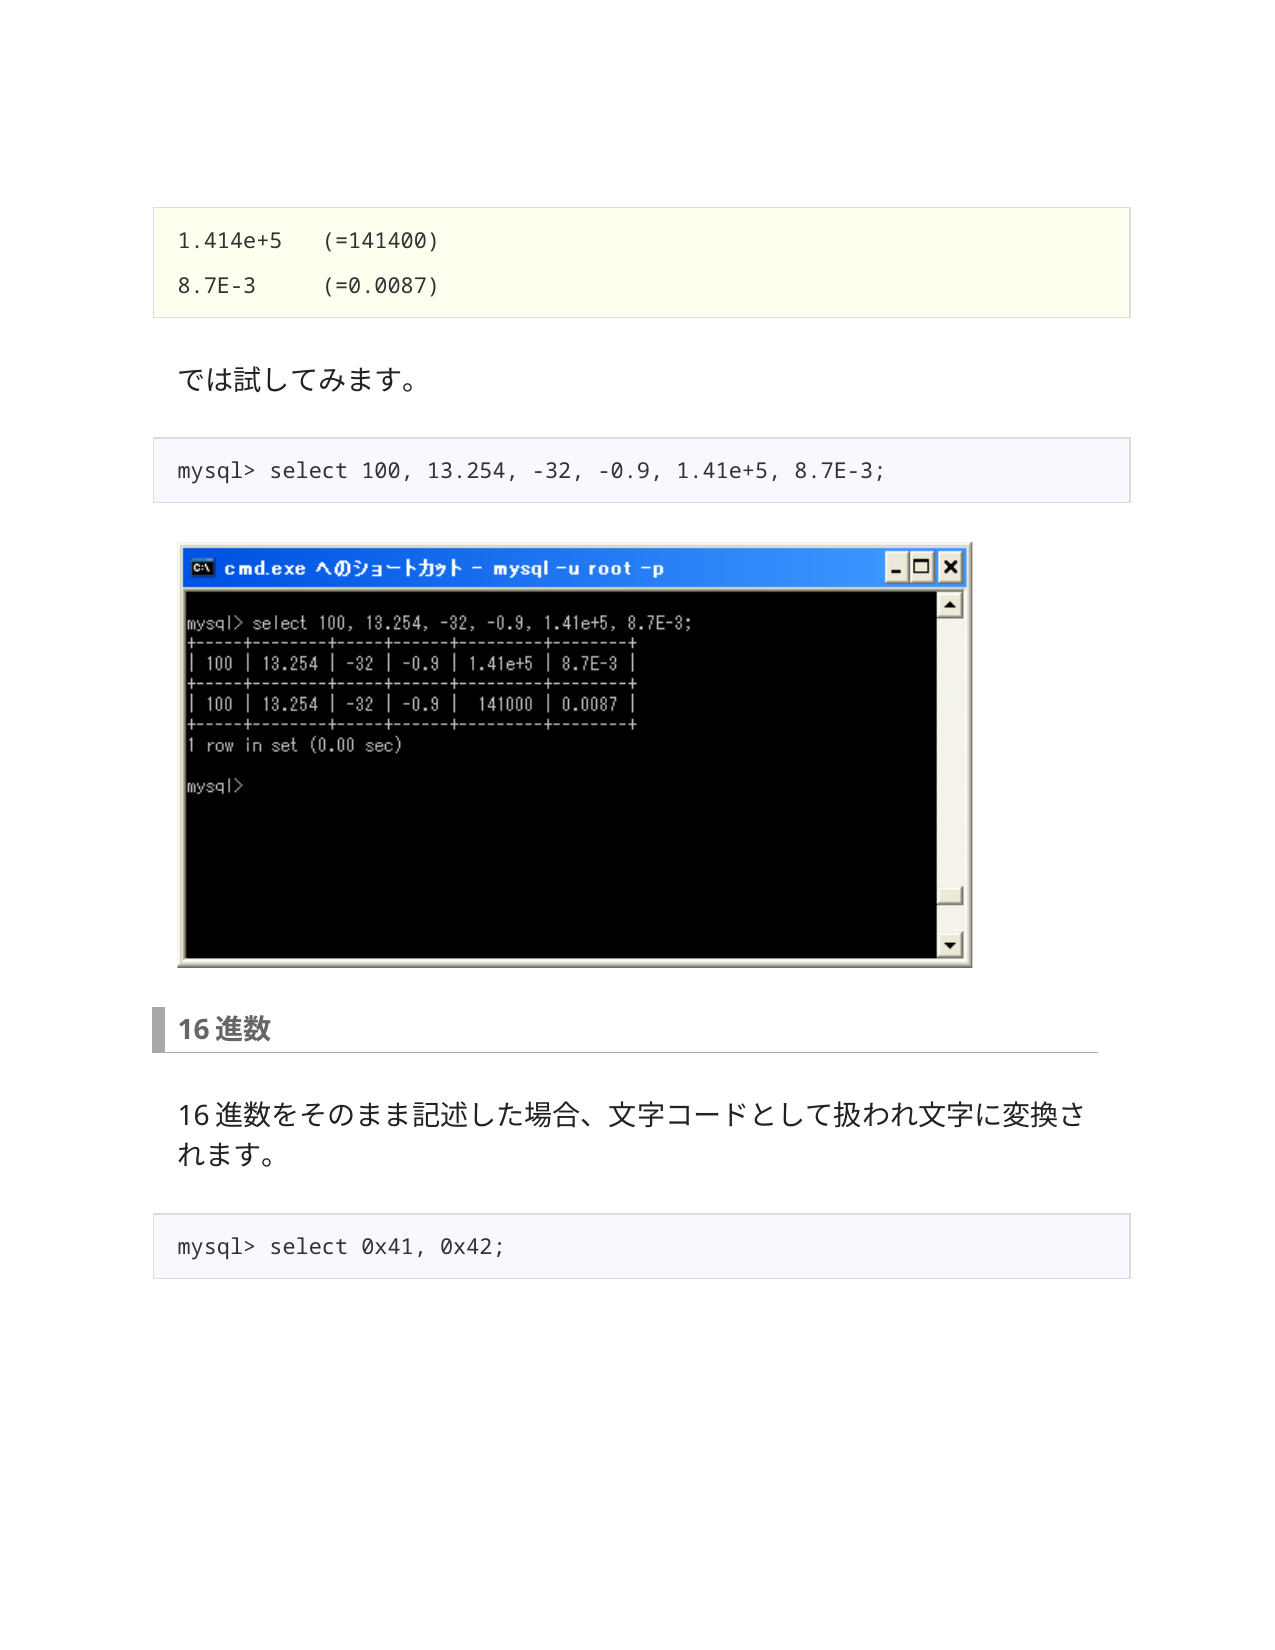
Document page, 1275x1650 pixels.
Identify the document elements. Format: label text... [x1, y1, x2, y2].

text 1.414e+5 (=141400) [154, 208, 1129, 252]
text mysql> select 100, 13.254, -32, -0.9, 1.41e+5, 8.7E-3; [154, 439, 1129, 502]
text では試してみます。 [177, 357, 1098, 398]
text 8.7E-3 (=0.0087) [154, 252, 1129, 317]
text 16進数 [165, 1007, 1098, 1052]
text mysql> select 0x41, 0x42; [154, 1215, 1129, 1278]
text 16進数をそのまま記述した場合、文字コードとして扱われ文字に変換されます。 [177, 1092, 1098, 1174]
picture [177, 542, 973, 968]
